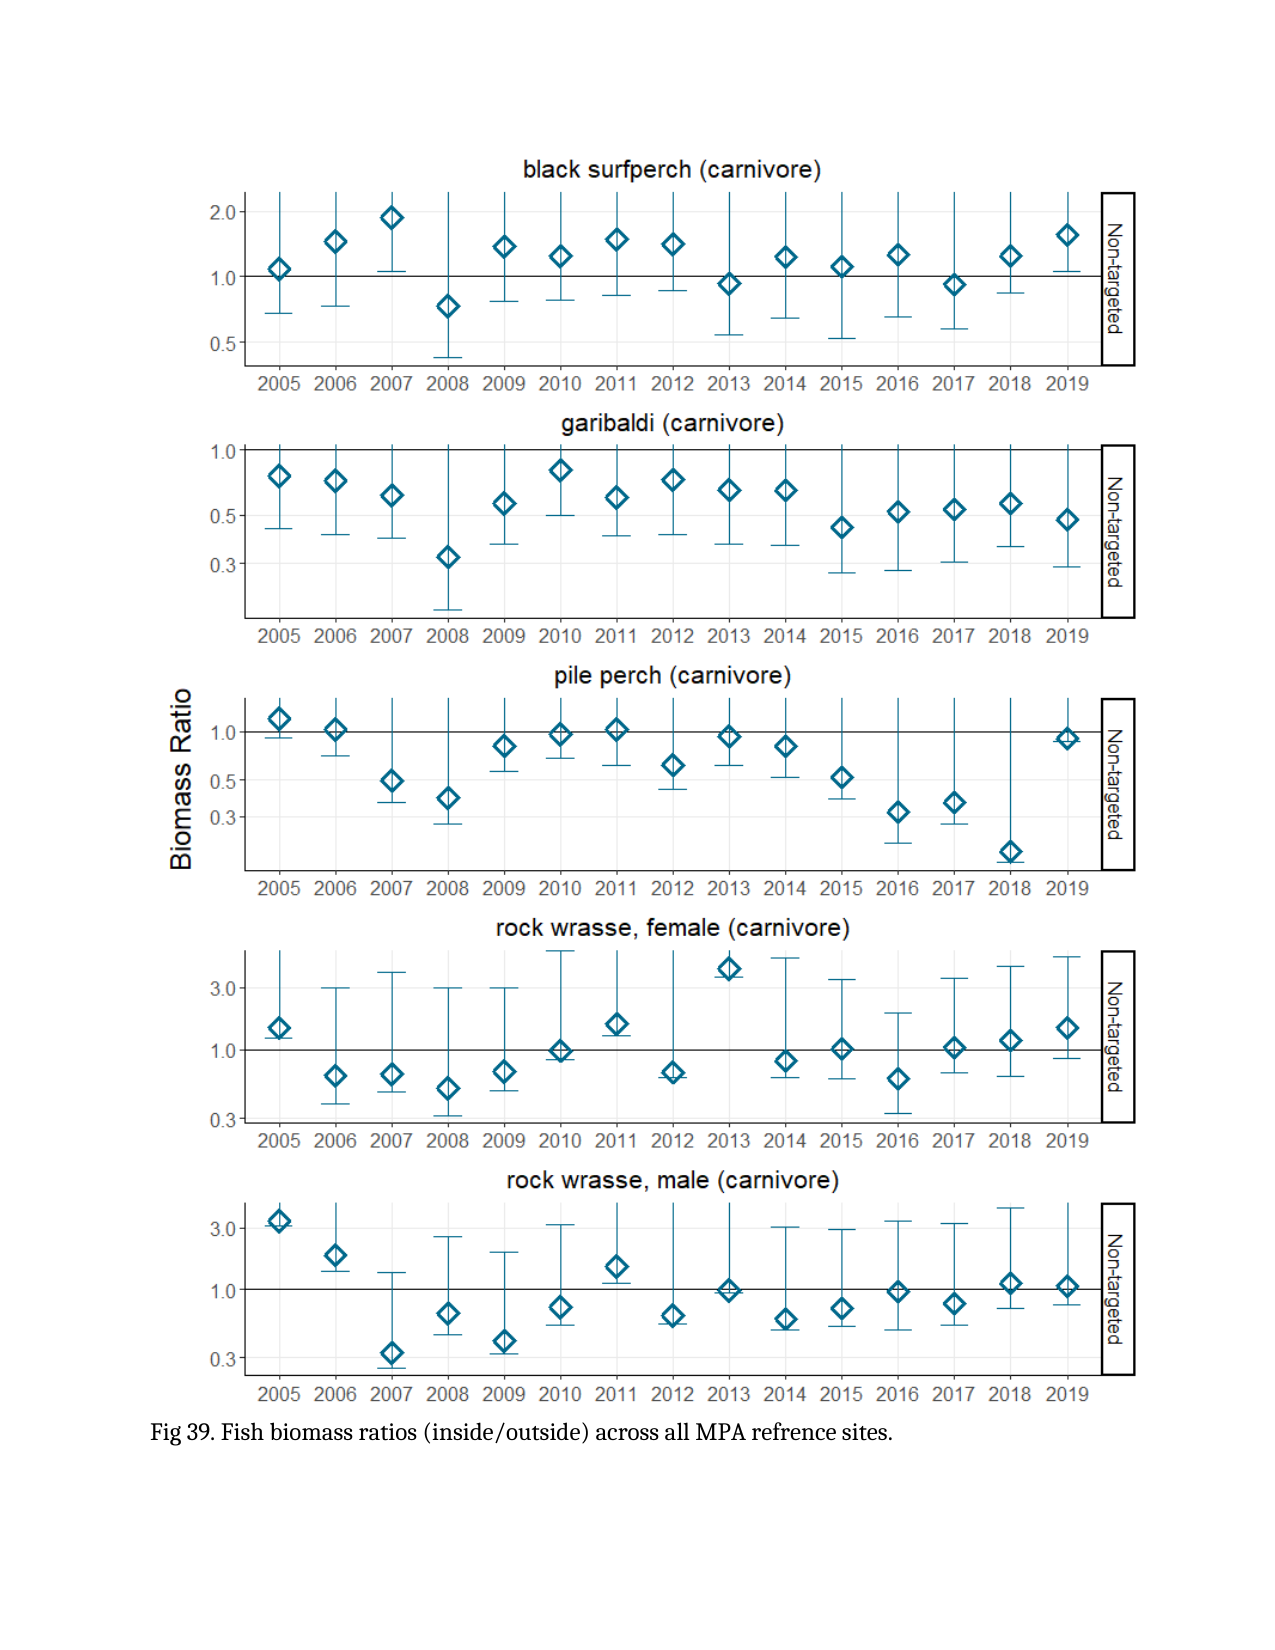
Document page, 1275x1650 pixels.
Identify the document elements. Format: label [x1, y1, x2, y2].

picture [168, 150, 1144, 1412]
text [150, 150, 1125, 1447]
